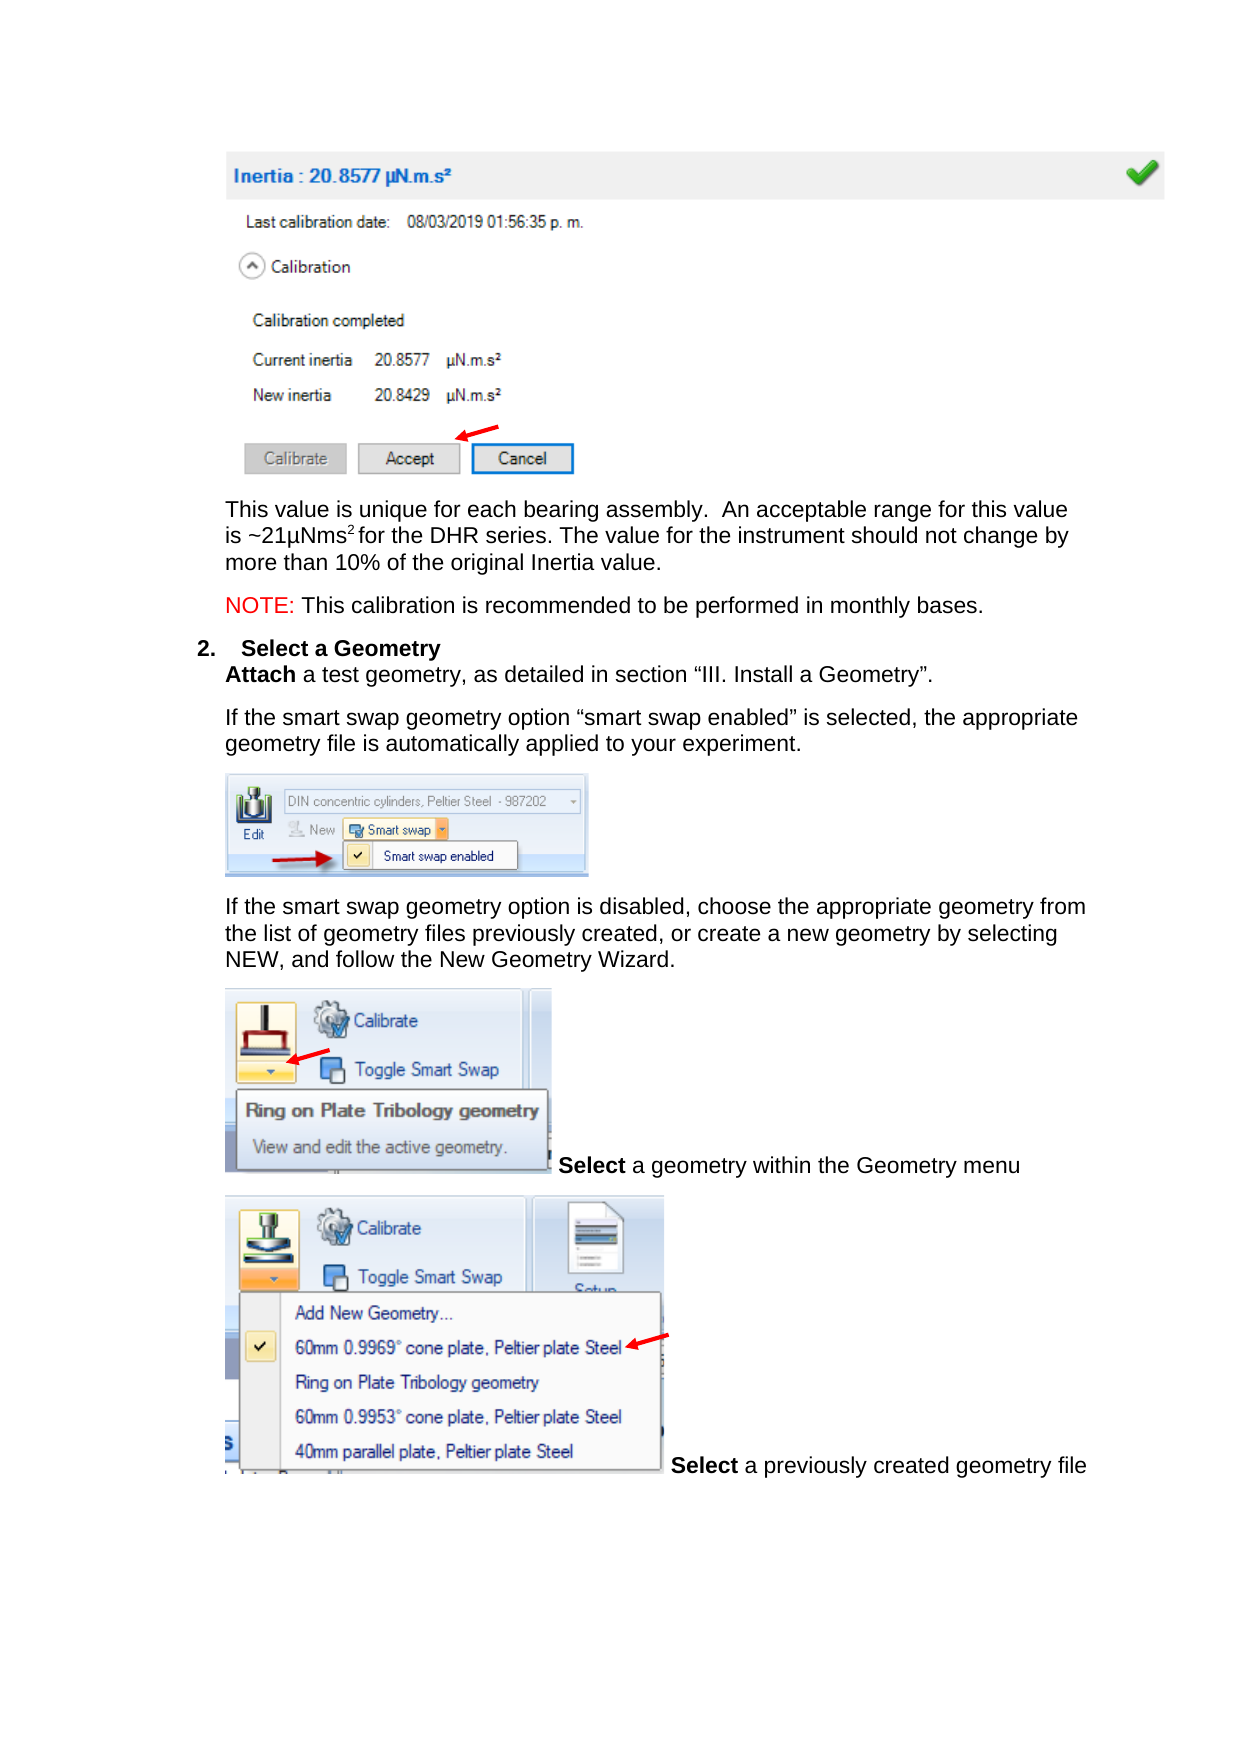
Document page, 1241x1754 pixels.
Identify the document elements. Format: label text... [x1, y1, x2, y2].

picture [225, 988, 552, 1174]
picture [225, 150, 1166, 480]
text If the smart swap geometry option is disabled, choose the appropriate geometry from the list of geometry files previously created, or create a new geometry by selecting NEW, and follow the New Geometry Wizard. [225, 893, 1090, 972]
text If the smart swap geometry option “smart swap enabled” is selected, the appropriate geometry file is automatically applied to your experiment. [225, 704, 1090, 757]
picture [225, 1195, 665, 1474]
text This value is unique for each bearing assembly. An acceptable range for this value is ~21µNms2 for the DHR series. The value for the instrument should not change by more than 10% of the original Inertia value. [225, 496, 1090, 575]
text NOTE: This calibration is recommended to be performed in monthly bases. [225, 592, 1090, 618]
list Select a Geometry [197, 635, 1090, 661]
picture [225, 773, 589, 877]
text Attach a test geometry, as detailed in section “III. Install a Geometry”. [225, 661, 1090, 687]
